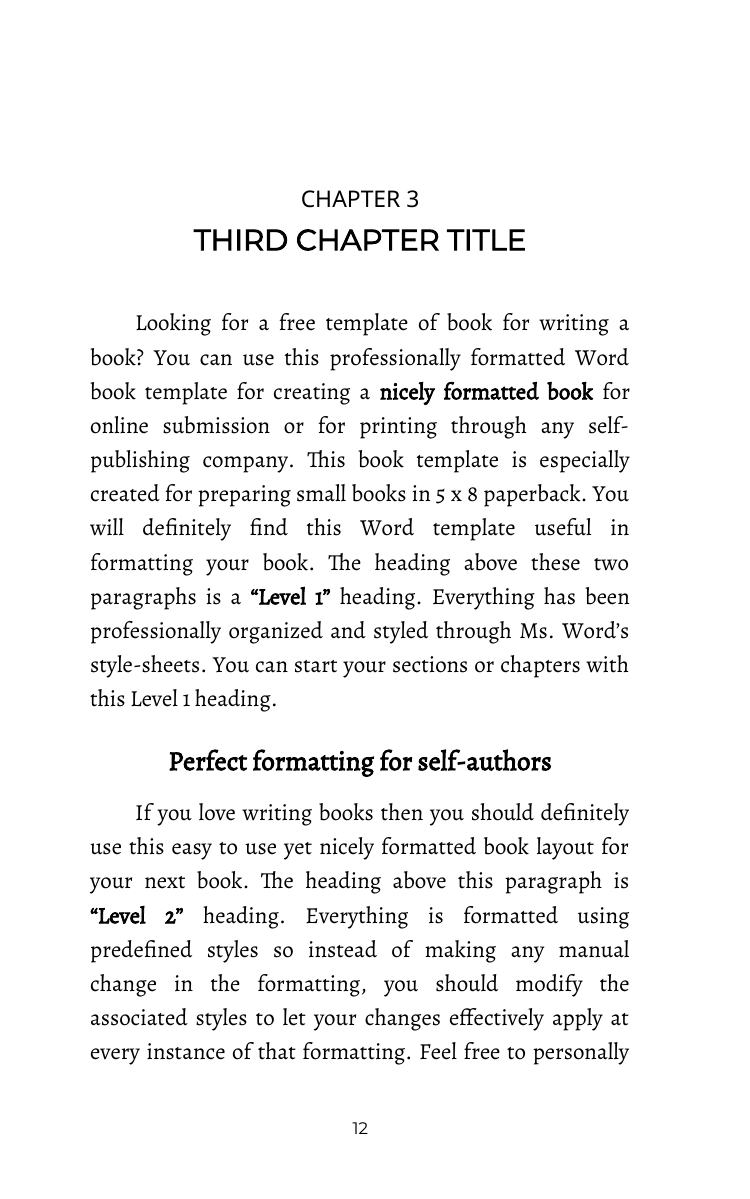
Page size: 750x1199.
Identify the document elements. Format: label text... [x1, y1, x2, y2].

text Chapter 3 [90, 183, 630, 214]
text Looking for a free template of book for writing a book? You can use this professionally formatted Word book template for creating a nicely formatted book for online submission or for printing through any self-publishing company. This book template is especially created for preparing small books in 5 x 8 paperback. You will definitely find this Word template useful in formatting your book. The heading above these two paragraphs is a “Level 1” heading. Everything has been professionally organized and styled through Ms. Word’s style-sheets. You can start your sections or chapters with this Level 1 heading. [90, 307, 630, 714]
subtitle Third Chapter Title [135, 222, 585, 257]
subtitle Perfect formatting for self-authors [90, 742, 630, 779]
